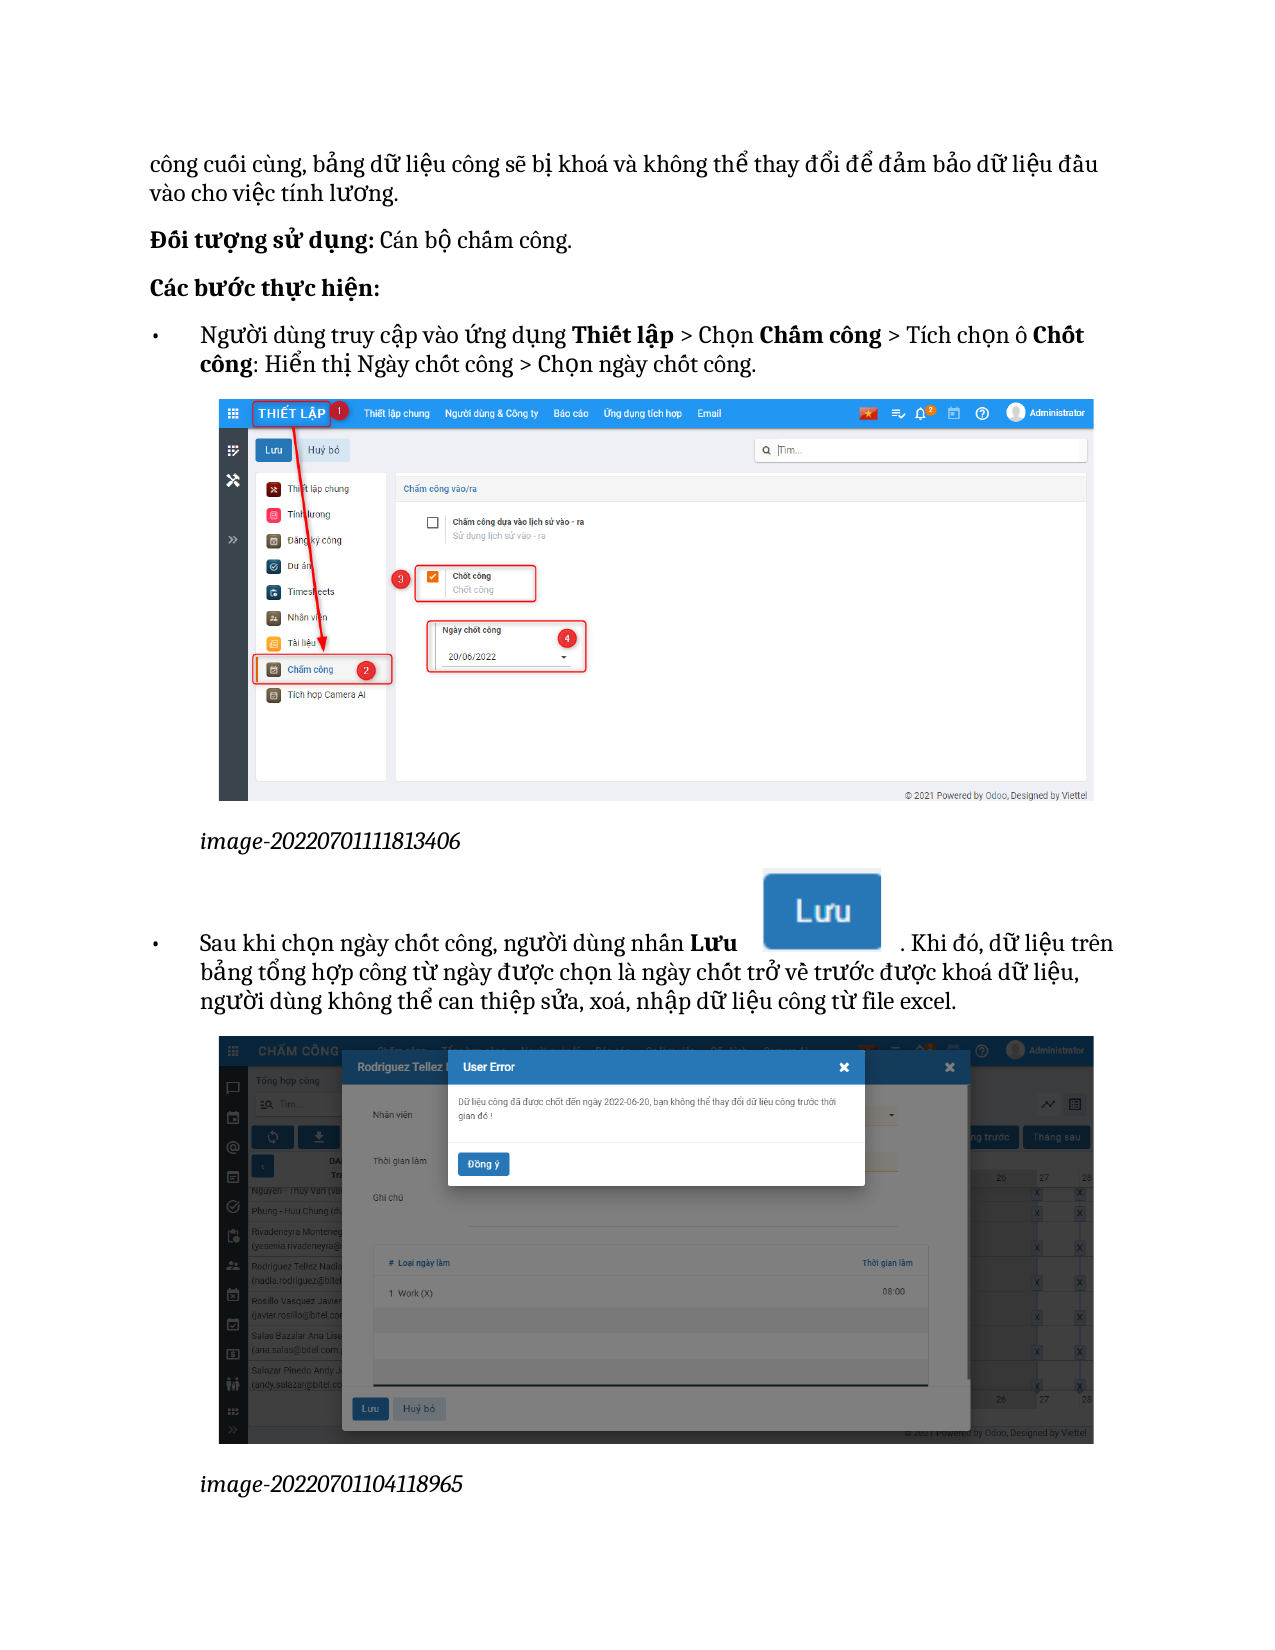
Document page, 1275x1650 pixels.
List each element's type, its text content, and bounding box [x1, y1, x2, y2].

list Sau khi chọn ngày chốt công, người dùng nhấn Lưu . Khi đó, dữ liệu trên bảng tổng hợp công từ ngày được chọn là ngày chốt trở về trước được khoá dữ liệu, người dùng không thể can thiệp sửa, xoá, nhập dữ liệu công từ file excel. [150, 868, 1125, 1016]
list Người dùng truy cập vào ứng dụng Thiết lập > Chọn Chấm công > Tích chọn ô Chốt công: Hiển thị Ngày chốt công > Chọn ngày chốt công. [150, 321, 1125, 379]
list image-20220701104118965 [150, 1470, 1125, 1499]
text Các bước thực hiện: [150, 274, 1125, 302]
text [150, 150, 1125, 207]
picture [218, 399, 1094, 801]
text Đối tượng sử dụng: Cán bộ chấm công. [150, 226, 1125, 255]
picture [218, 1036, 1094, 1444]
list image-20220701111813406 [150, 827, 1125, 856]
picture [762, 868, 882, 952]
